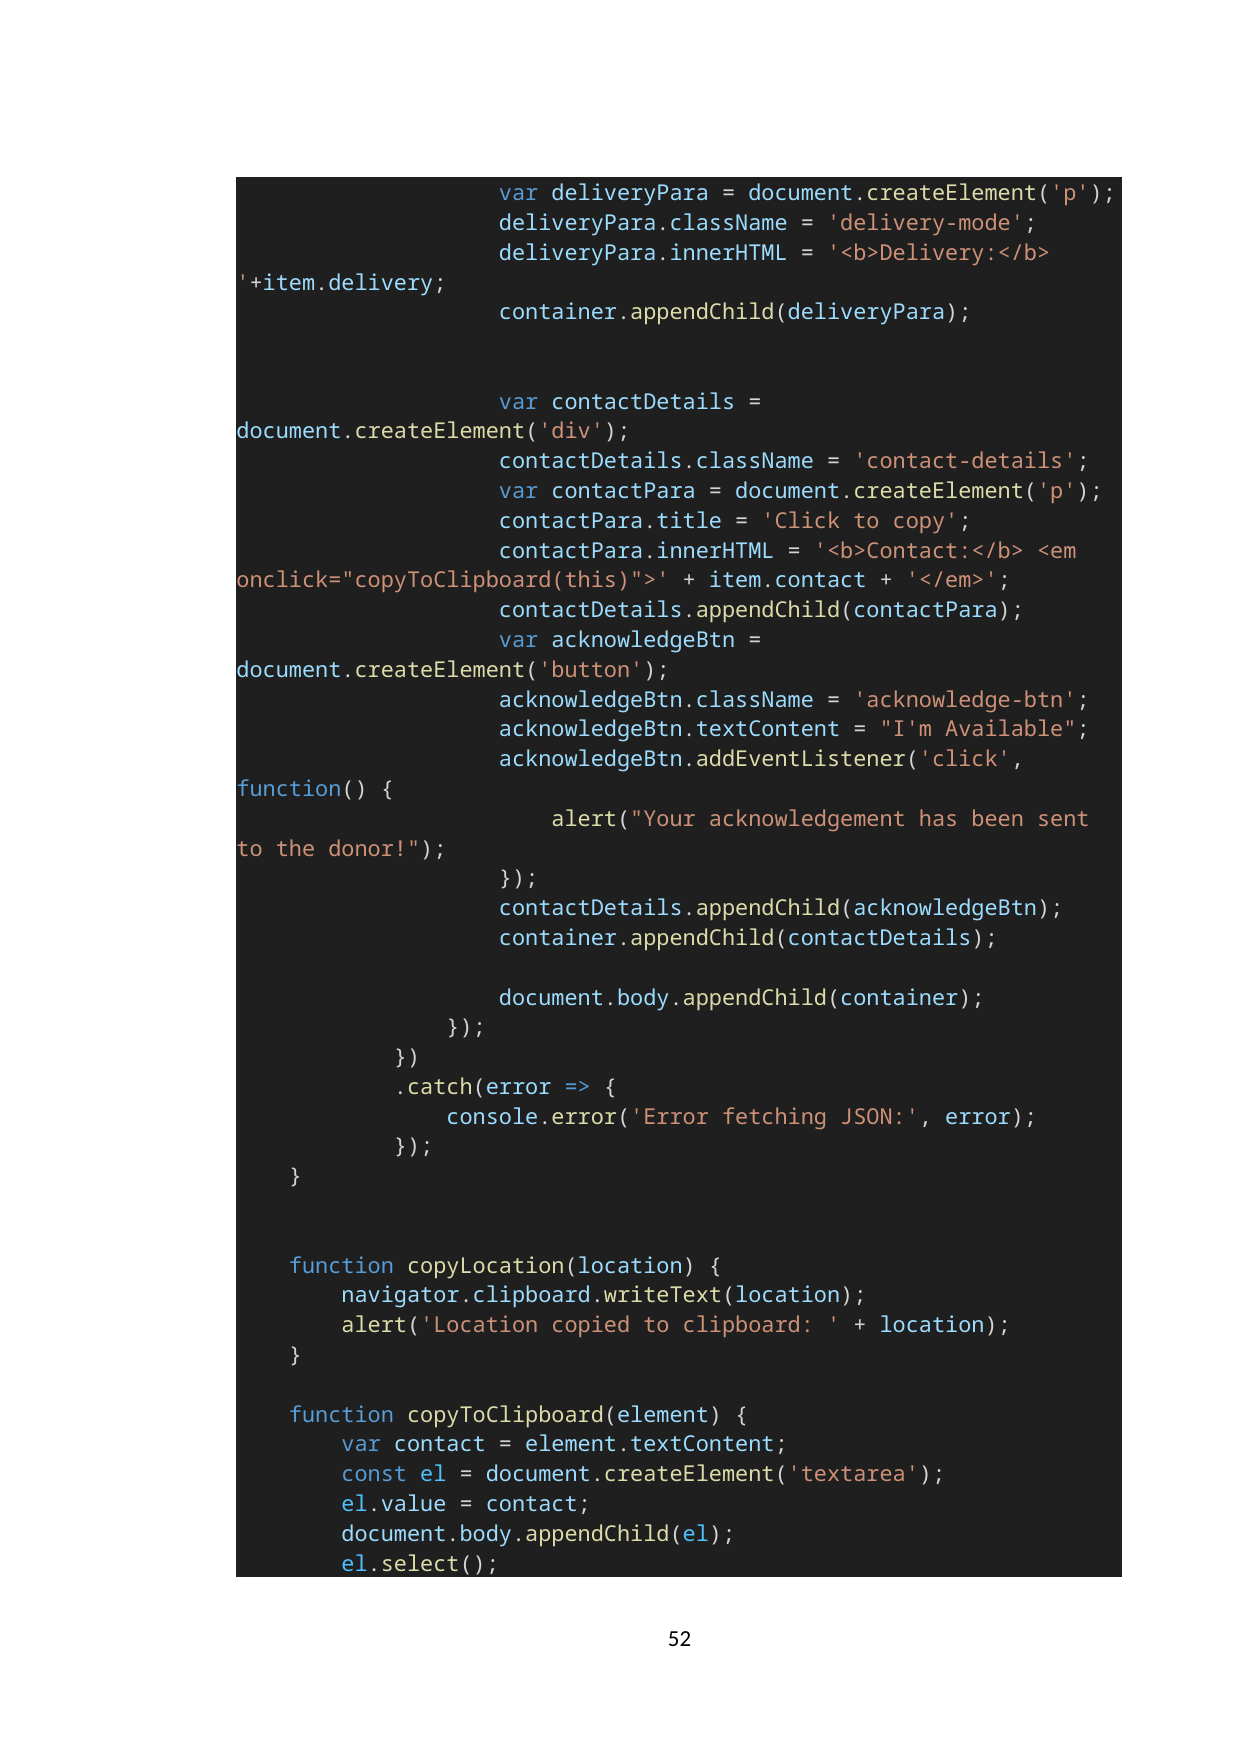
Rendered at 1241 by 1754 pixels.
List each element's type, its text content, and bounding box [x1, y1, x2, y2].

text const el = document.createElement('textarea'); [236, 1458, 1122, 1488]
text }); [236, 862, 1122, 892]
text var deliveryPara = document.createElement('p'); [236, 177, 1122, 207]
text document.body.appendChild(container); [236, 982, 1122, 1011]
text container.appendChild(deliveryPara); [236, 296, 1122, 326]
text var acknowledgeBtn = document.createElement('button'); [236, 624, 1122, 684]
text deliveryPara.innerHTML = '<b>Delivery:</b> '+item.delivery; [236, 237, 1122, 296]
text contactDetails.appendChild(acknowledgeBtn); [236, 892, 1122, 922]
text var contactPara = document.createElement('p'); [236, 475, 1122, 505]
text contactDetails.className = 'contact-details'; [236, 445, 1122, 475]
text contactPara.title = 'Click to copy'; [236, 505, 1122, 535]
text .catch(error => { [236, 1071, 1122, 1101]
text var contact = element.textContent; [236, 1428, 1122, 1458]
text navigator.clipboard.writeText(location); [236, 1279, 1122, 1309]
text document.body.appendChild(el); [236, 1518, 1122, 1548]
text deliveryPara.className = 'delivery-mode'; [236, 207, 1122, 237]
text }); [236, 1131, 1122, 1160]
text alert("Your acknowledgement has been sent to the donor!"); [236, 803, 1122, 862]
text console.error('Error fetching JSON:', error); [236, 1101, 1122, 1131]
text alert('Location copied to clipboard: ' + location); [236, 1309, 1122, 1339]
text function copyToClipboard(element) { [236, 1399, 1122, 1428]
text } [236, 1339, 1122, 1369]
text var contactDetails = document.createElement('div'); [236, 386, 1122, 445]
text }) [236, 1041, 1122, 1071]
text }); [236, 1011, 1122, 1041]
text container.appendChild(contactDetails); [236, 922, 1122, 952]
text acknowledgeBtn.addEventListener('click', function() { [236, 743, 1122, 803]
text } [236, 1160, 1122, 1190]
text el.value = contact; [236, 1488, 1122, 1518]
text acknowledgeBtn.className = 'acknowledge-btn'; [236, 684, 1122, 713]
text contactDetails.appendChild(contactPara); [236, 594, 1122, 624]
text el.select(); [236, 1548, 1122, 1577]
text function copyLocation(location) { [236, 1250, 1122, 1279]
text contactPara.innerHTML = '<b>Contact:</b> <em onclick="copyToClipboard(this)">' + item.contact + '</em>'; [236, 535, 1122, 594]
text acknowledgeBtn.textContent = "I'm Available"; [236, 713, 1122, 743]
